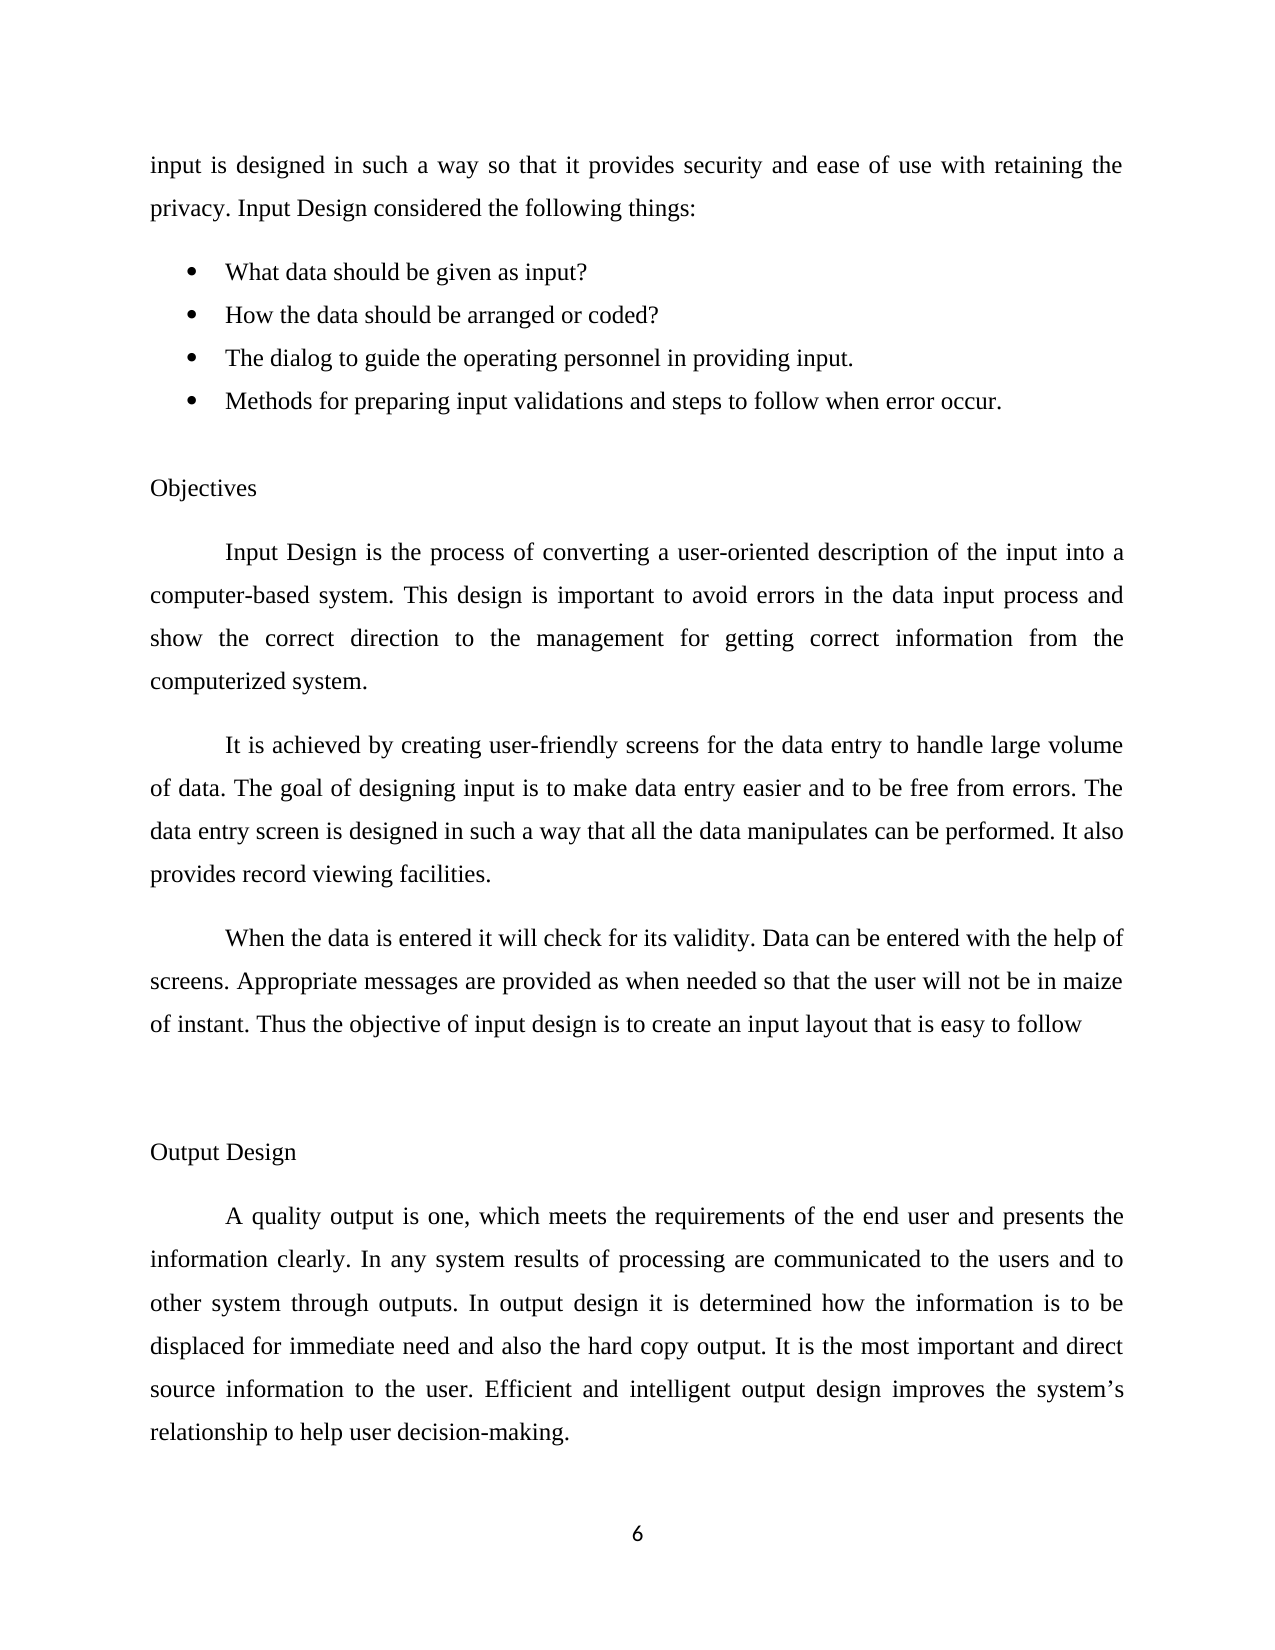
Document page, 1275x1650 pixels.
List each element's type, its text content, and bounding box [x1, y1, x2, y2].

text Output Design [150, 1137, 1125, 1166]
list What data should be given as input? [187, 257, 1125, 286]
list Methods for preparing input validations and steps to follow when error occur. [187, 386, 1125, 415]
list How the data should be arranged or coded? [187, 300, 1125, 329]
text It is achieved by creating user-friendly screens for the data entry to handle large volume of data. The goal of designing input is to make data entry easier and to be free from errors. The data entry screen is designed in such a way that all the data manipulates can be performed. It also provides record viewing facilities. [150, 730, 1125, 888]
list The dialog to guide the operating personnel in providing input. [187, 343, 1125, 372]
text Objectives [150, 473, 1125, 501]
text A quality output is one, which meets the requirements of the end user and presents the information clearly. In any system results of processing are communicated to the users and to other system through outputs. In output design it is determined how the information is to be displaced for immediate need and also the hard copy output. It is the most important and direct source information to the user. Efficient and intelligent output design improves the system’s relationship to help user decision-making. [150, 1201, 1125, 1446]
text When the data is entered it will check for its validity. Data can be entered with the help of screens. Appropriate messages are provided as when needed so that the user will not be in maize of instant. Thus the objective of input design is to create an input layout that is easy to follow [150, 923, 1125, 1038]
text Input Design is the process of converting a user-oriented description of the input into a computer-based system. This design is important to avoid errors in the data input process and show the correct direction to the management for getting correct information from the computerized system. [150, 537, 1125, 695]
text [150, 150, 1125, 222]
